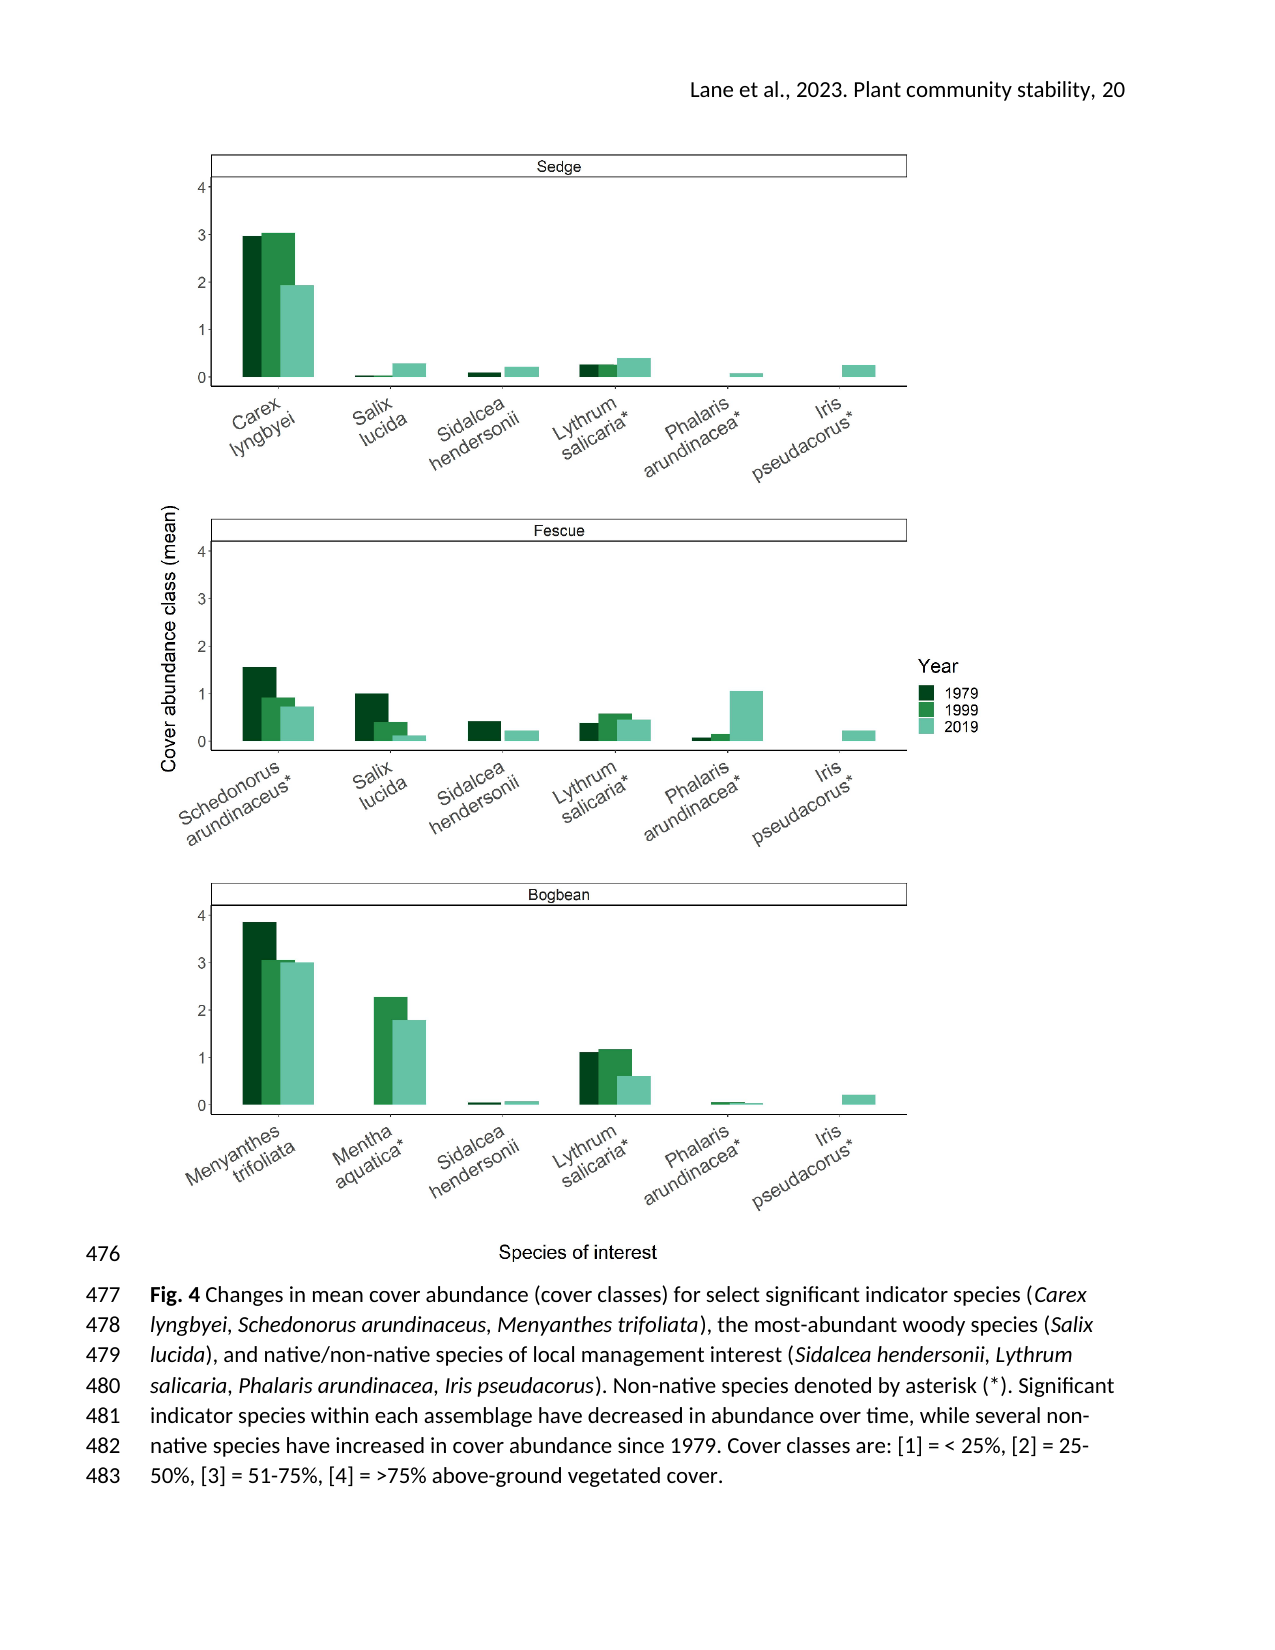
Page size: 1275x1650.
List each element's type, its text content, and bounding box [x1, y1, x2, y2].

picture [150, 150, 984, 1262]
text Fig. 4 Changes in mean cover abundance (cover classes) for select significant indicator species (Carex lyngbyei, Schedonorus arundinaceus, Menyanthes trifoliata), the most-abundant woody species (Salix lucida), and native/non-native species of local management interest (Sidalcea hendersonii, Lythrum salicaria, Phalaris arundinacea, Iris pseudacorus). Non-native species denoted by asterisk (*). Significant indicator species within each assemblage have decreased in abundance over time, while several non-native species have increased in cover abundance since 1979. Cover classes are: [1] = < 25%, [2] = 25-50%, [3] = 51-75%, [4] = >75% above-ground vegetated cover. [150, 1280, 1125, 1489]
